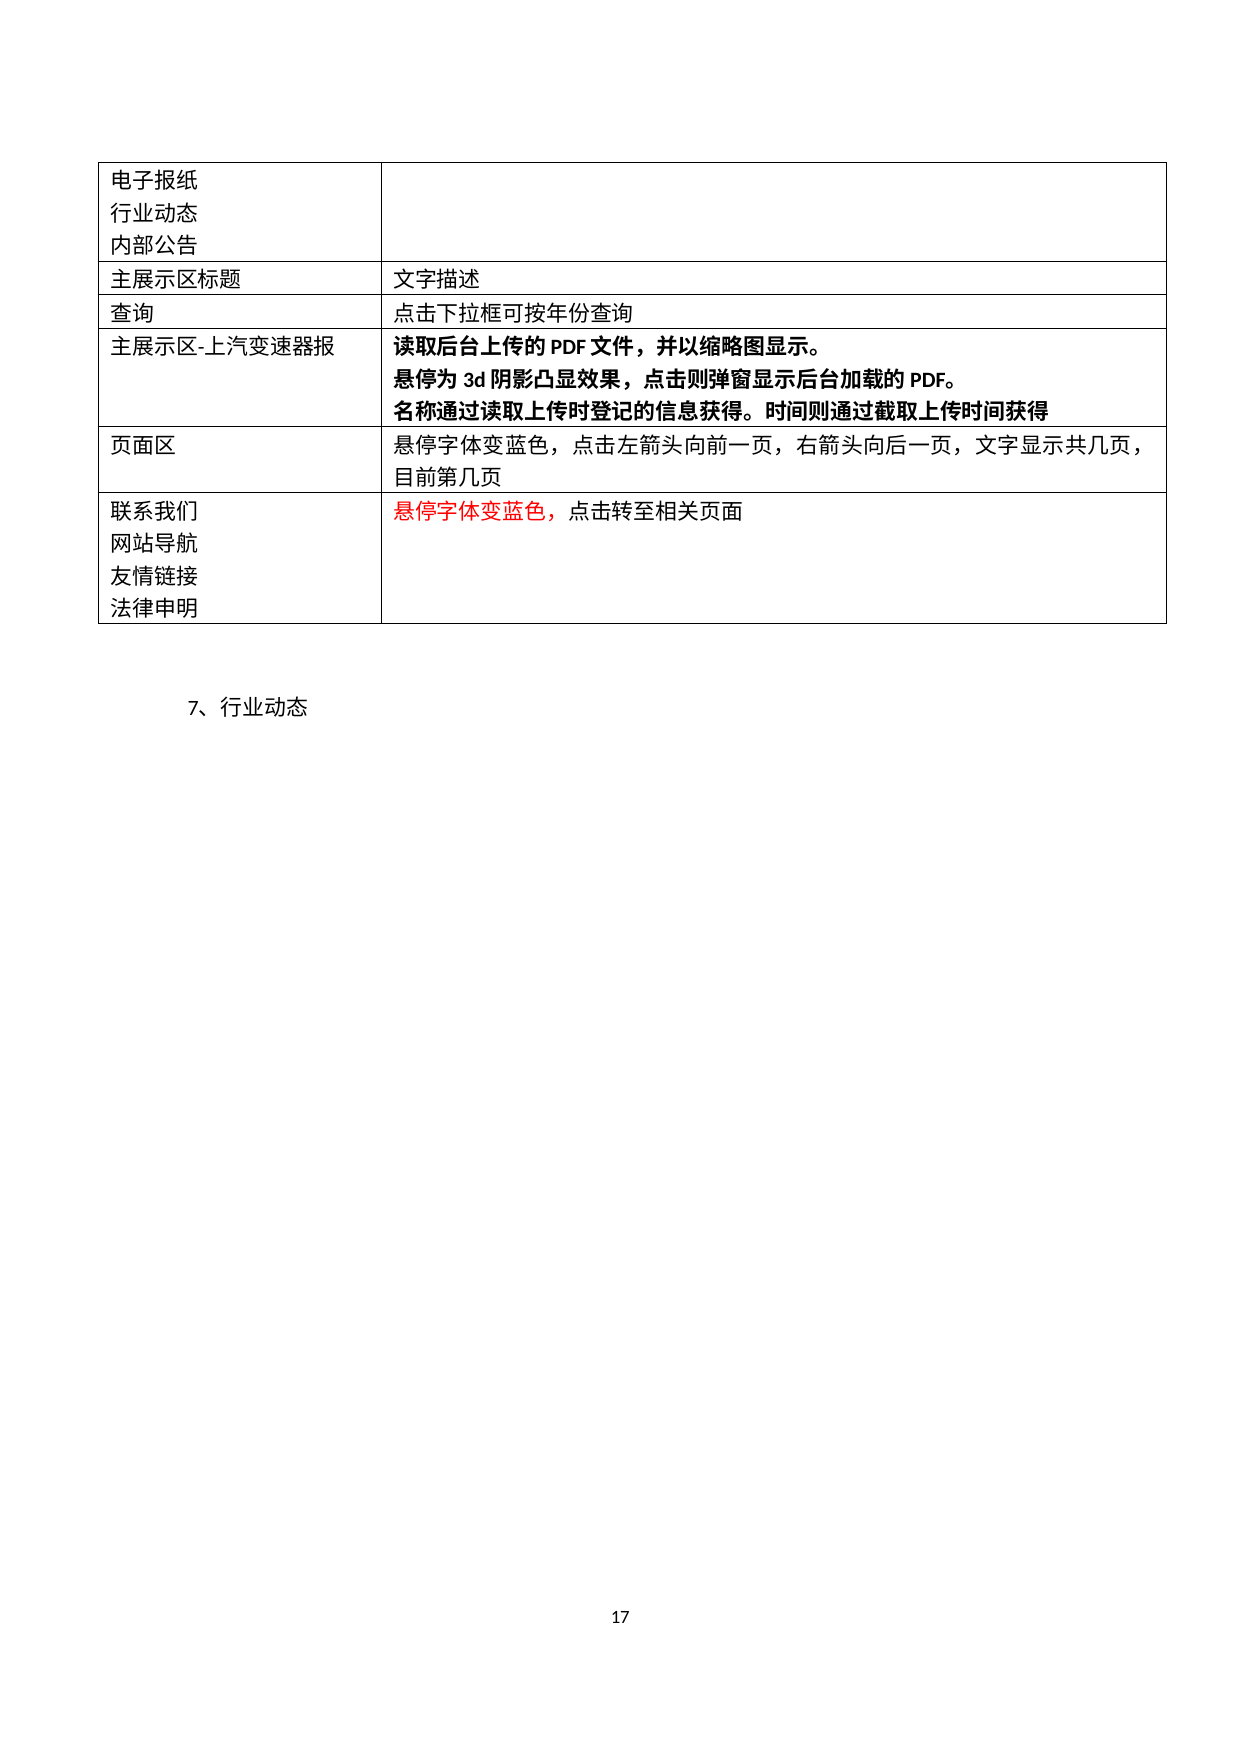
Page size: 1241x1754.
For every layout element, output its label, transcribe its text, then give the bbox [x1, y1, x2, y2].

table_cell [99, 163, 381, 261]
table_cell 悬停字体变蓝色，点击左箭头向前一页，右箭头向后一页，文字显示共几页，目前第几页 [382, 427, 1166, 492]
table_cell 页面区 [99, 427, 381, 492]
table_cell 悬停字体变蓝色，点击转至相关页面 [382, 493, 1166, 623]
table_cell 点击下拉框可按年份查询 [382, 295, 1166, 328]
text 7、行业动态 [187, 689, 1053, 722]
table_cell 文字描述 [382, 262, 1166, 294]
table_cell 查询 [99, 295, 381, 328]
table_cell 主展示区-上汽变速器报 [99, 329, 381, 426]
table_cell 读取后台上传的PDF文件，并以缩略图显示。 悬停为3d阴影凸显效果，点击则弹窗显示后台加载的PDF。 名称通过读取上传时登记的信息获得。时间则通过截取上传时间获得 [382, 329, 1166, 426]
table_cell 联系我们 网站导航 友情链接 法律申明 [99, 493, 381, 623]
table_cell 主展示区标题 [99, 262, 381, 294]
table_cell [382, 163, 1166, 261]
